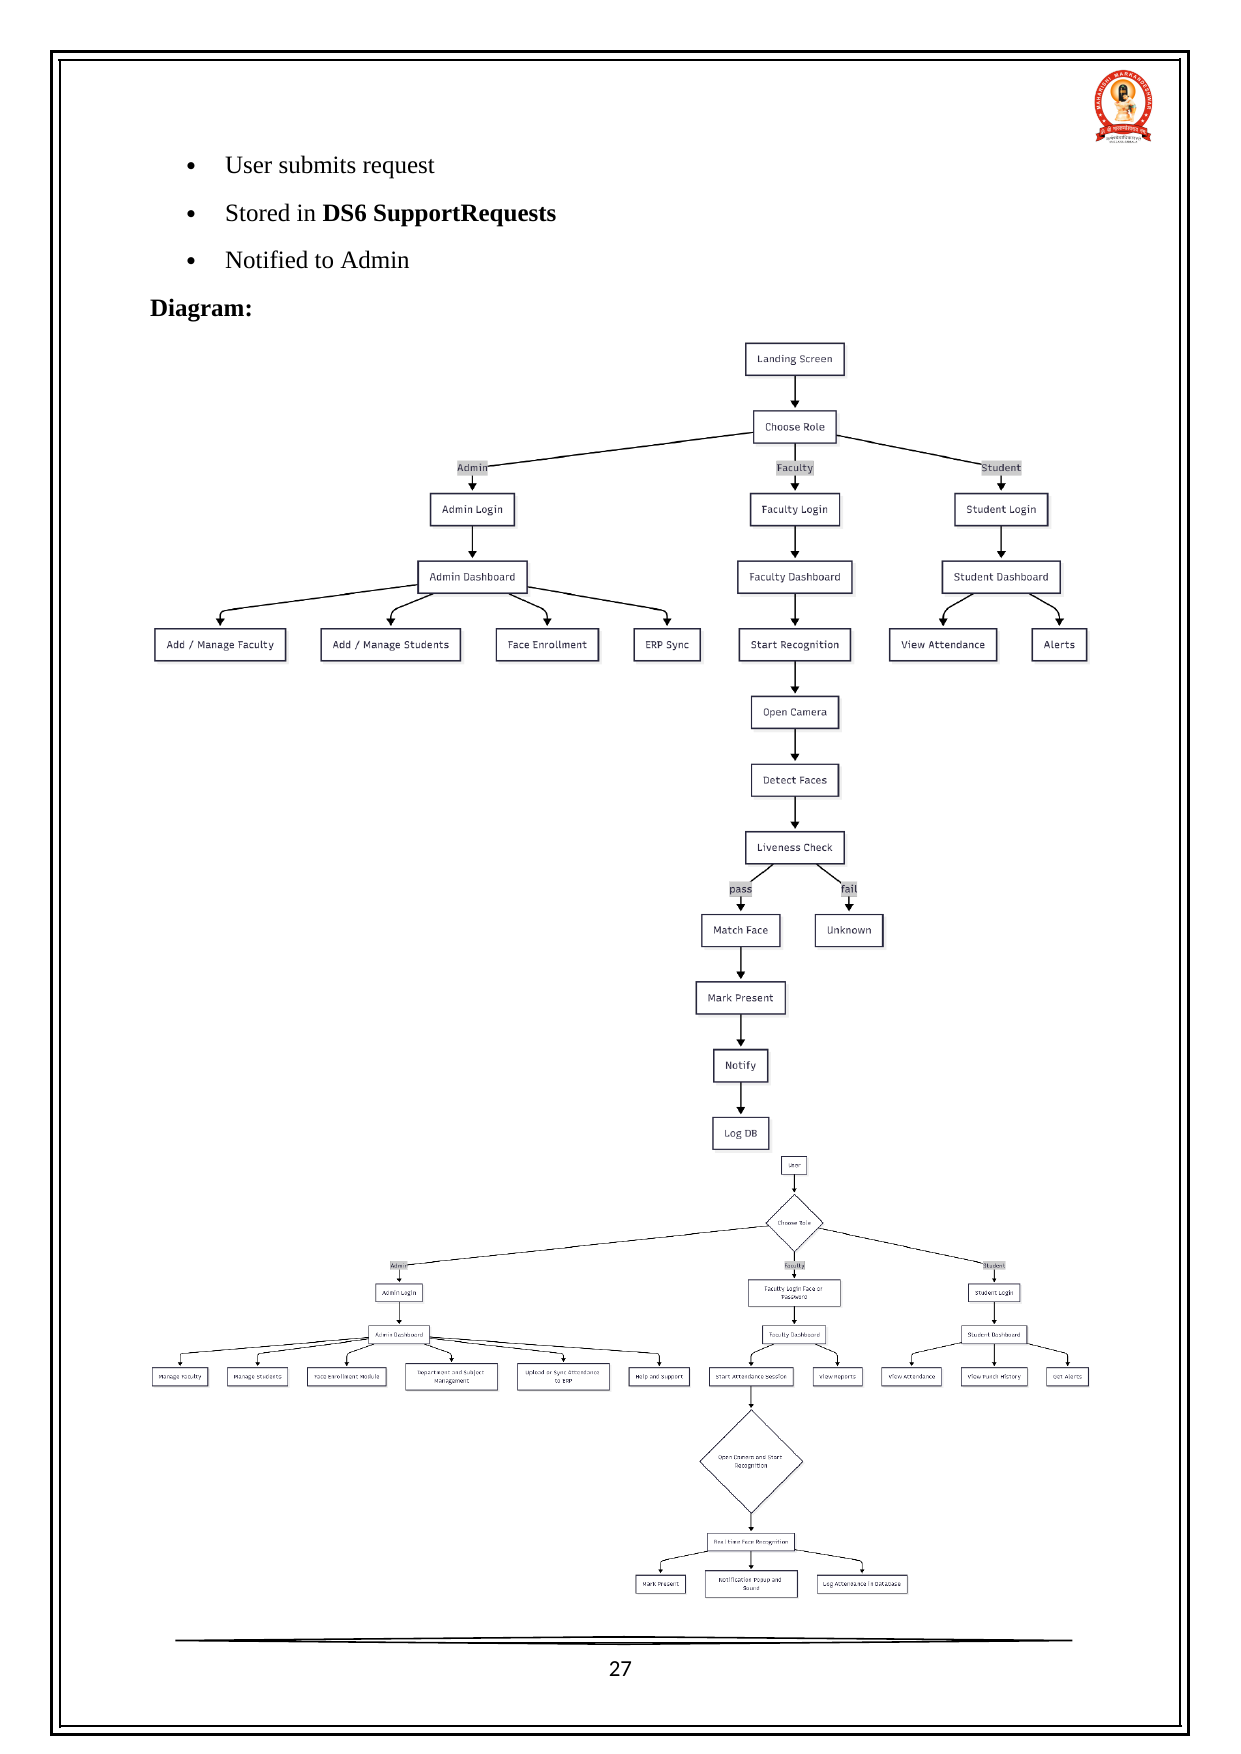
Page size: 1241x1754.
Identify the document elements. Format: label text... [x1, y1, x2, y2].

picture [148, 336, 1092, 1600]
text Diagram: [150, 293, 1090, 322]
list Stored in DS6 SupportRequests [187, 198, 1090, 226]
list User submits request [187, 150, 1090, 179]
picture [1090, 68, 1155, 146]
list Notified to Admin [187, 245, 1090, 274]
